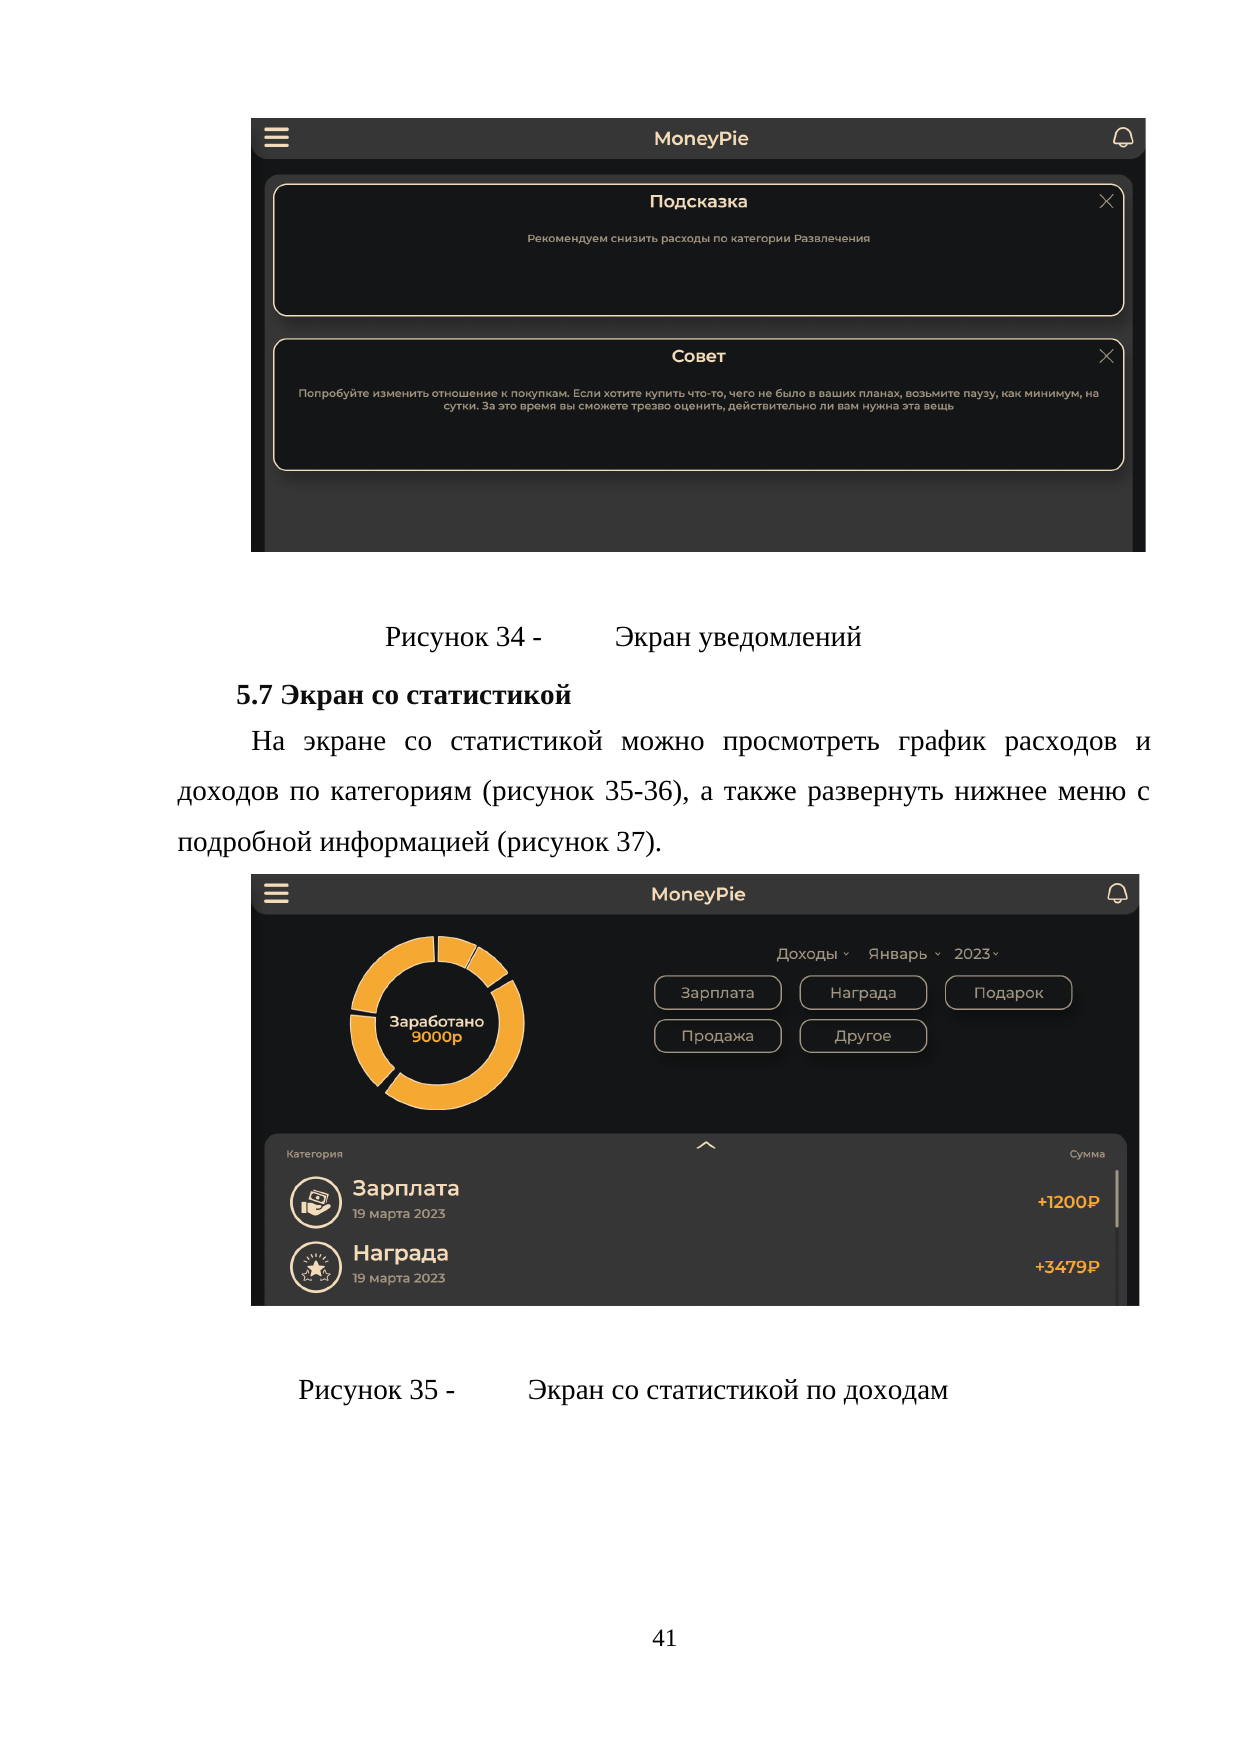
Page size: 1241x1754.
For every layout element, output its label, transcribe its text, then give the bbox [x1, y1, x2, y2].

text Экран со статистикой по доходам [177, 1372, 1152, 1406]
picture [251, 118, 1146, 552]
text На экране со статистикой можно просмотреть график расходов и доходов по категориям (рисунок 35-36), а также развернуть нижнее меню с подробной информацией (рисунок 37). [177, 723, 1152, 857]
text Экран уведомлений [177, 619, 1152, 652]
picture [251, 874, 1140, 1306]
text Экран со статистикой [236, 677, 1152, 711]
